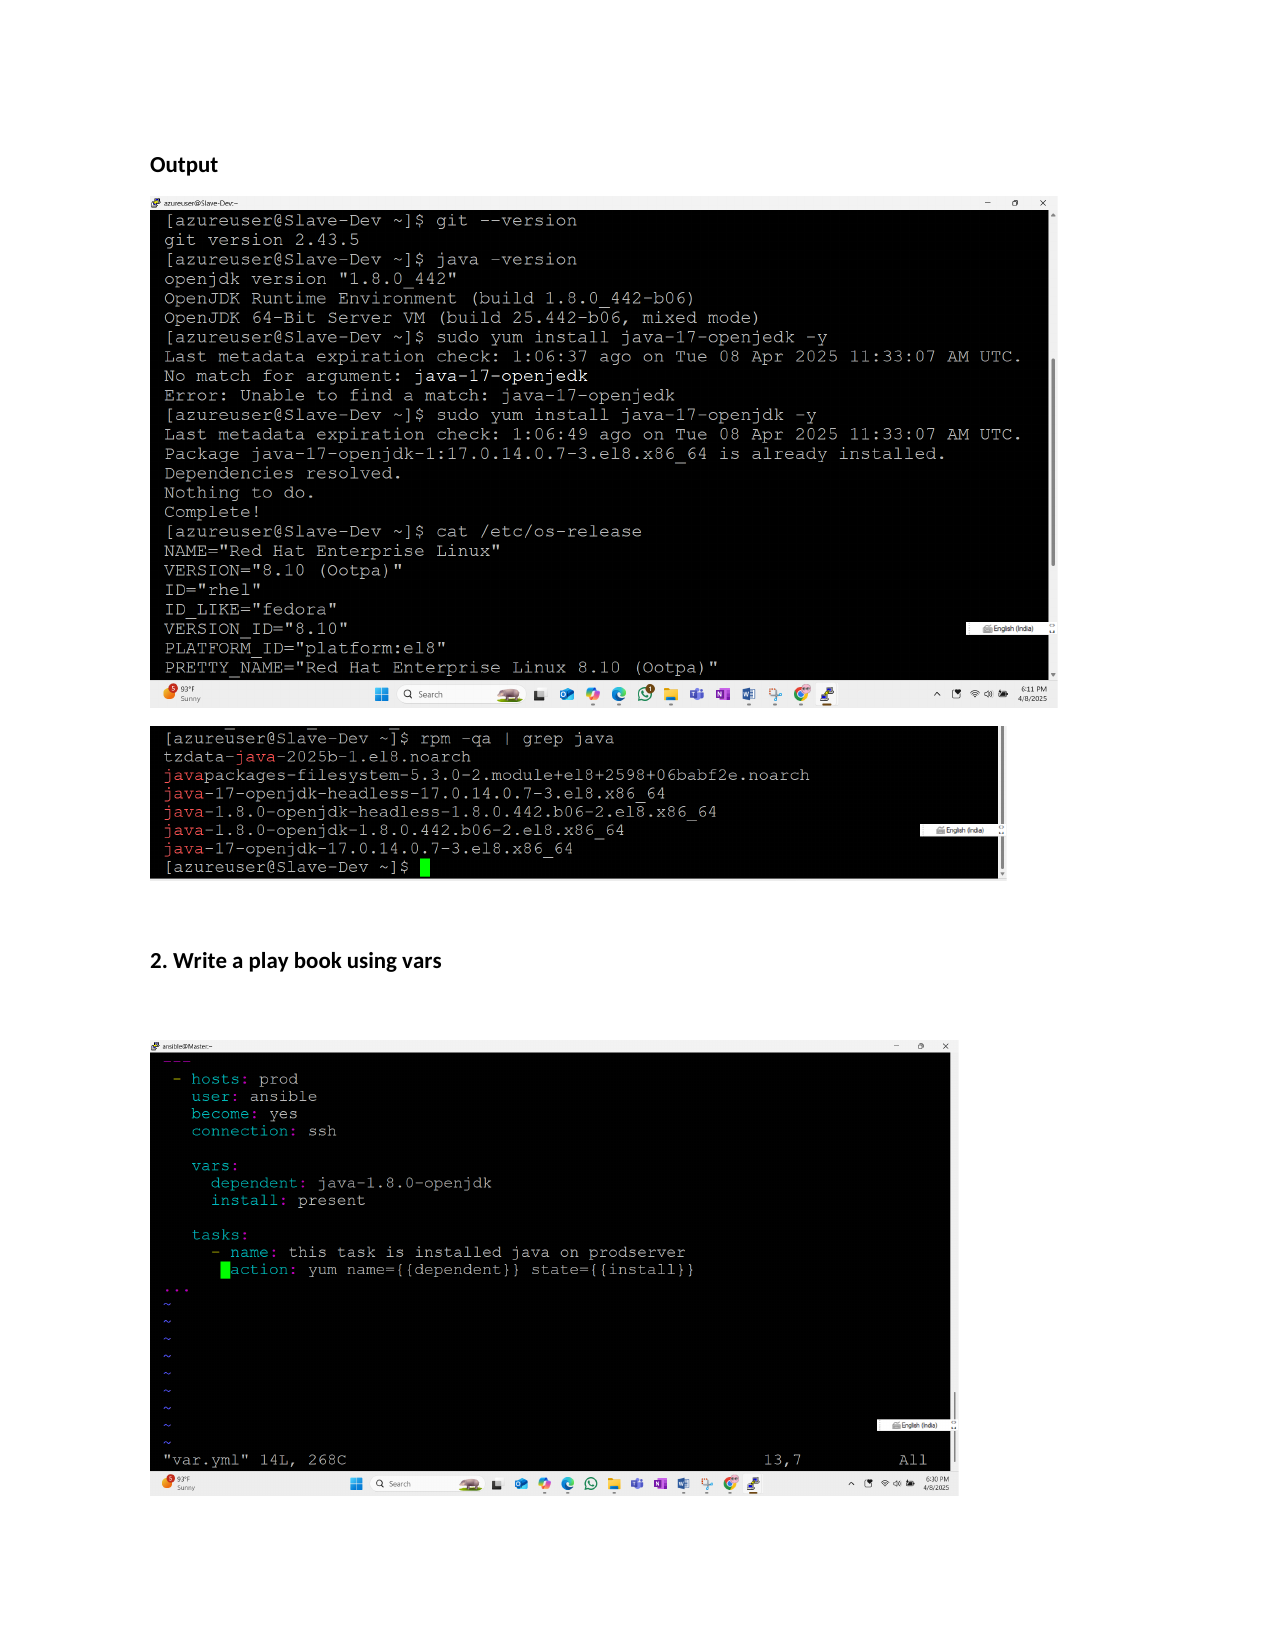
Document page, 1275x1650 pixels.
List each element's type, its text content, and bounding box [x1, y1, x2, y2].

picture [150, 196, 1058, 708]
picture [150, 726, 1007, 881]
picture [150, 1040, 959, 1496]
text Output [150, 150, 1125, 178]
text 2. Write a play book using vars [150, 947, 1125, 974]
